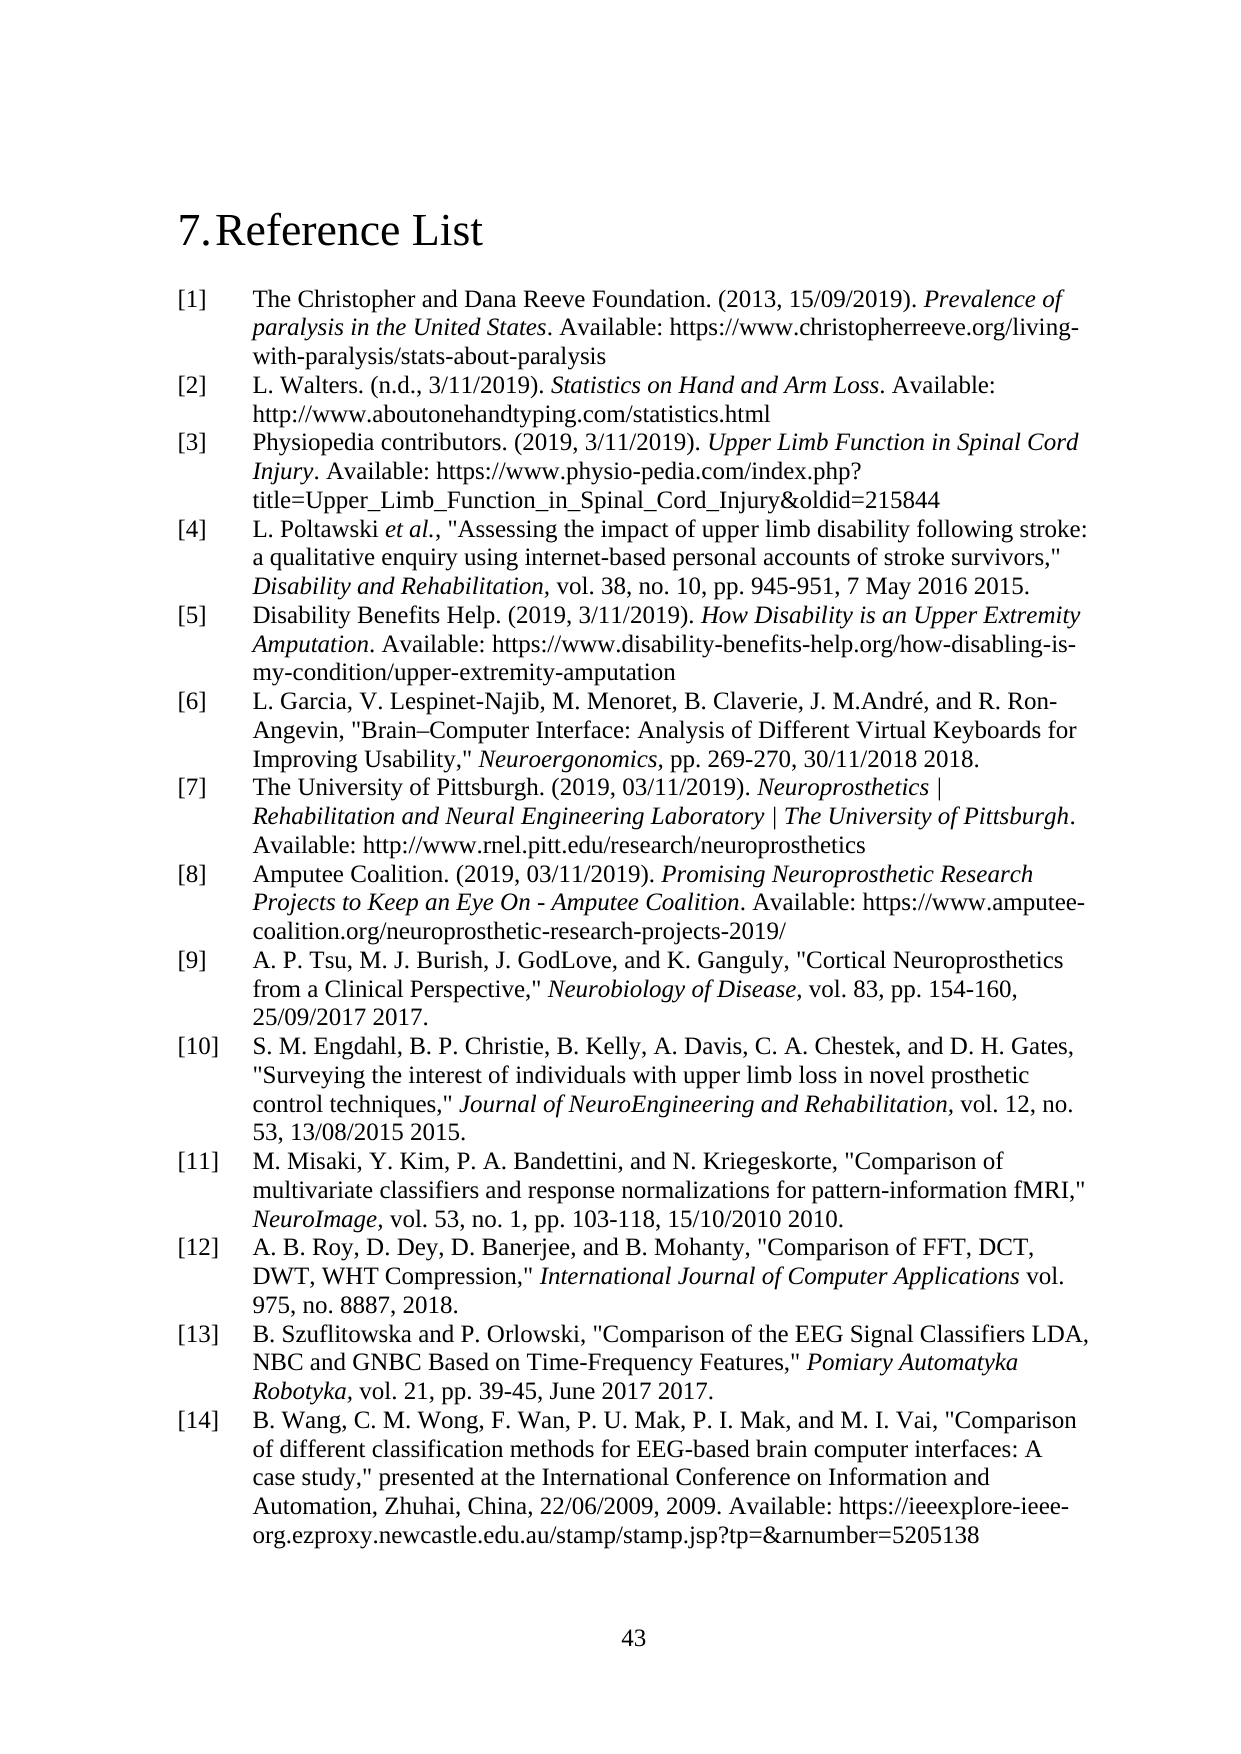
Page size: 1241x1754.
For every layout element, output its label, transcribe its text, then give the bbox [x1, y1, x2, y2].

subtitle Reference List [177, 202, 1090, 255]
text [10] S. M. Engdahl, B. P. Christie, B. Kelly, A. Davis, C. A. Chestek, and D. H. Gates, "Surveying the interest of individuals with upper limb loss in novel prosthetic control techniques," Journal of NeuroEngineering and Rehabilitation, vol. 12, no. 53, 13/08/2015 2015. [177, 1031, 1090, 1146]
text [9] A. P. Tsu, M. J. Burish, J. GodLove, and K. Ganguly, "Cortical Neuroprosthetics from a Clinical Perspective," Neurobiology of Disease, vol. 83, pp. 154-160, 25/09/2017 2017. [177, 945, 1090, 1031]
text [2] L. Walters. (n.d., 3/11/2019). Statistics on Hand and Arm Loss. Available: http://www.aboutonehandtyping.com/statistics.html [177, 370, 1090, 427]
text [13] B. Szuflitowska and P. Orlowski, "Comparison of the EEG Signal Classifiers LDA, NBC and GNBC Based on Time-Frequency Features," Pomiary Automatyka Robotyka, vol. 21, pp. 39-45, June 2017 2017. [177, 1319, 1090, 1405]
text [8] Amputee Coalition. (2019, 03/11/2019). Promising Neuroprosthetic Research Projects to Keep an Eye On - Amputee Coalition. Available: https://www.amputee-coalition.org/neuroprosthetic-research-projects-2019/ [177, 859, 1090, 945]
text [3] Physiopedia contributors. (2019, 3/11/2019). Upper Limb Function in Spinal Cord Injury. Available: https://www.physio-pedia.com/index.php?title=Upper_Limb_Function_in_Spinal_Cord_Injury&oldid=215844 [177, 427, 1090, 514]
text [1] The Christopher and Dana Reeve Foundation. (2013, 15/09/2019). Prevalence of paralysis in the United States. Available: https://www.christopherreeve.org/living-with-paralysis/stats-about-paralysis [177, 284, 1090, 370]
text [7] The University of Pittsburgh. (2019, 03/11/2019). Neuroprosthetics | Rehabilitation and Neural Engineering Laboratory | The University of Pittsburgh. Available: http://www.rnel.pitt.edu/research/neuroprosthetics [177, 772, 1090, 859]
text [6] L. Garcia, V. Lespinet-Najib, M. Menoret, B. Claverie, J. M.André, and R. Ron-Angevin, "Brain–Computer Interface: Analysis of Different Virtual Keyboards for Improving Usability," Neuroergonomics, pp. 269-270, 30/11/2018 2018. [177, 686, 1090, 772]
text [4] L. Poltawski et al., "Assessing the impact of upper limb disability following stroke: a qualitative enquiry using internet-based personal accounts of stroke survivors," Disability and Rehabilitation, vol. 38, no. 10, pp. 945-951, 7 May 2016 2015. [177, 514, 1090, 600]
text [12] A. B. Roy, D. Dey, D. Banerjee, and B. Mohanty, "Comparison of FFT, DCT, DWT, WHT Compression," International Journal of Computer Applications vol. 975, no. 8887, 2018. [177, 1232, 1090, 1319]
text [5] Disability Benefits Help. (2019, 3/11/2019). How Disability is an Upper Extremity Amputation. Available: https://www.disability-benefits-help.org/how-disabling-is-my-condition/upper-extremity-amputation [177, 600, 1090, 686]
text [11] M. Misaki, Y. Kim, P. A. Bandettini, and N. Kriegeskorte, "Comparison of multivariate classifiers and response normalizations for pattern-information fMRI," NeuroImage, vol. 53, no. 1, pp. 103-118, 15/10/2010 2010. [177, 1146, 1090, 1232]
text [14] B. Wang, C. M. Wong, F. Wan, P. U. Mak, P. I. Mak, and M. I. Vai, "Comparison of different classification methods for EEG-based brain computer interfaces: A case study," presented at the International Conference on Information and Automation, Zhuhai, China, 22/06/2009, 2009. Available: https://ieeexplore-ieee-org.ezproxy.newcastle.edu.au/stamp/stamp.jsp?tp=&arnumber=5205138 [177, 1405, 1090, 1549]
